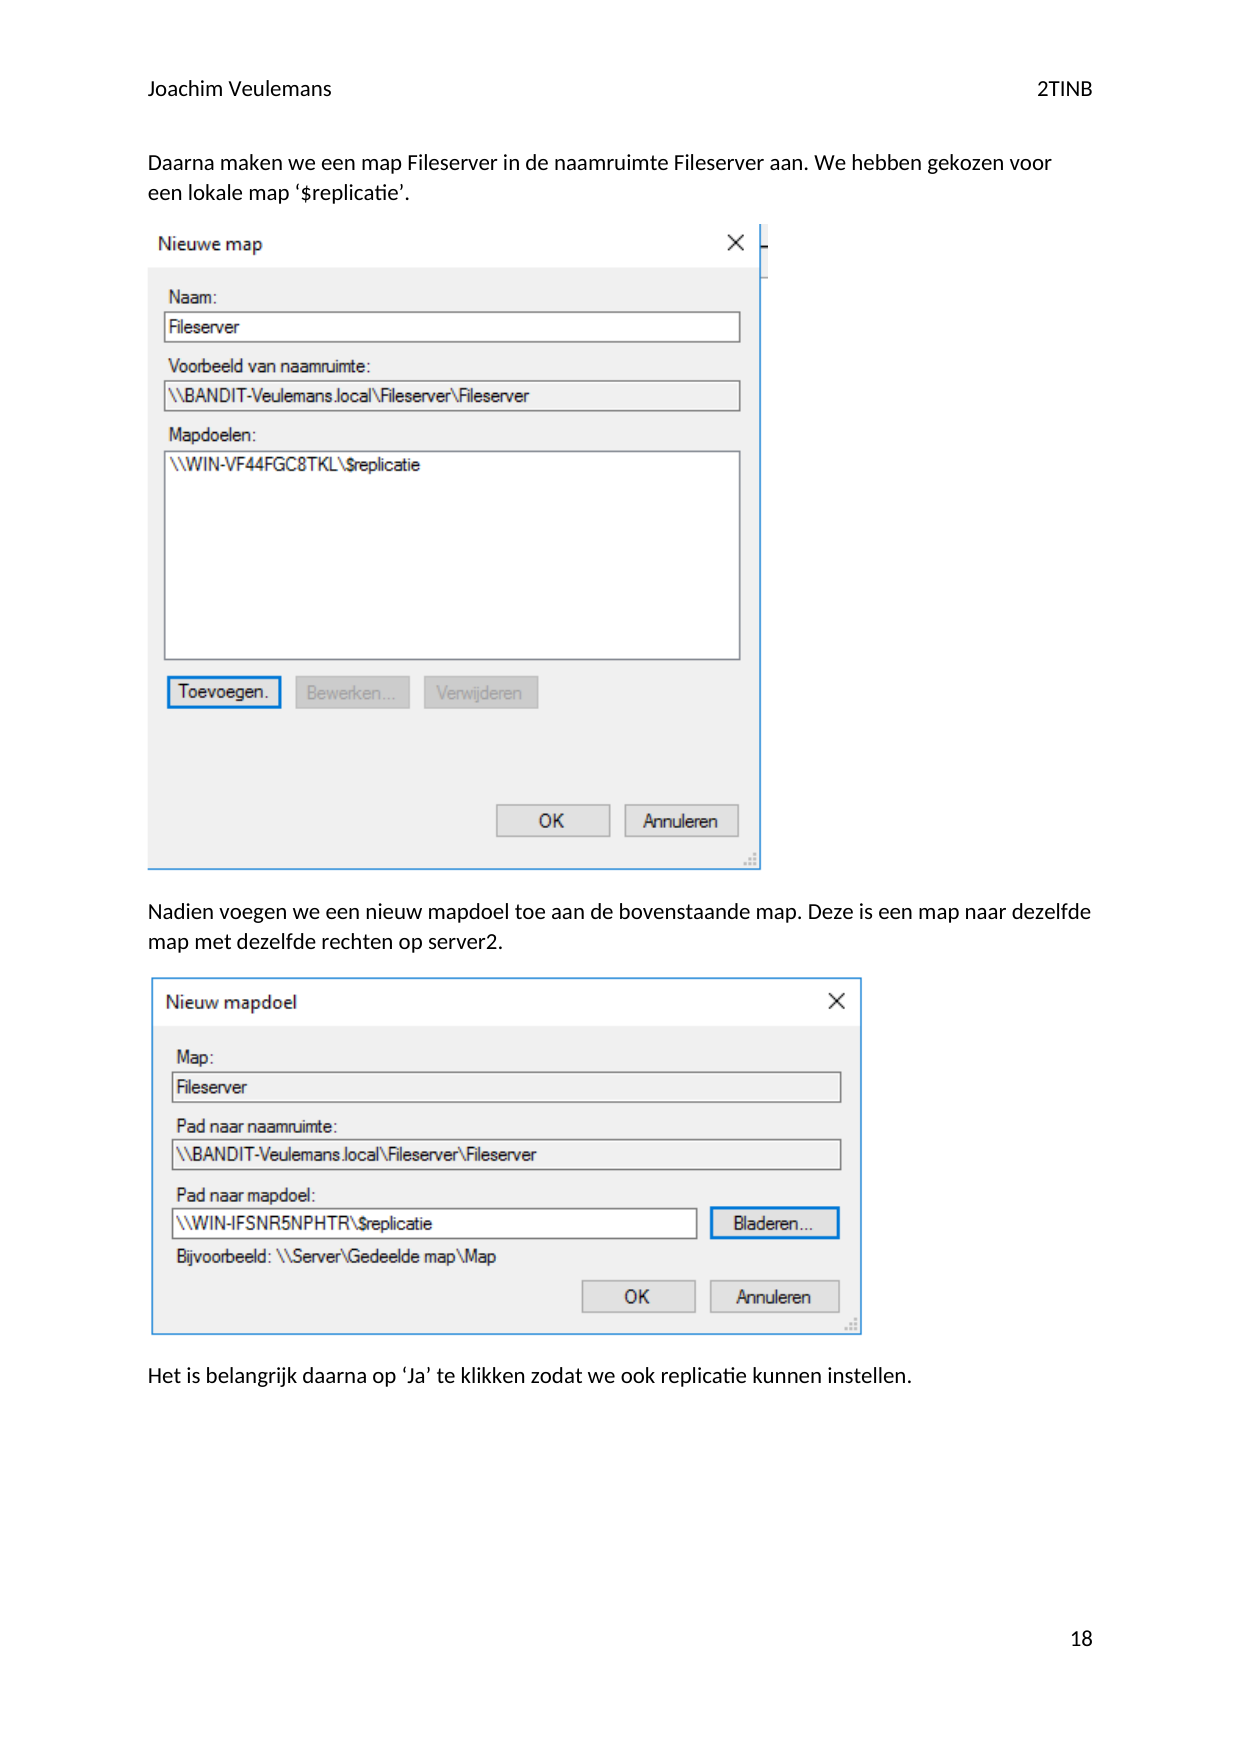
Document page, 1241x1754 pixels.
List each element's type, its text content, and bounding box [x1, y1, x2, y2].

text Daarna maken we een map Fileserver in de naamruimte Fileserver aan. We hebben gekozen voor een lokale map ‘$replicatie’. [148, 148, 1093, 206]
text Nadien voegen we een nieuw mapdoel toe aan de bovenstaande map. Deze is een map naar dezelfde map met dezelfde rechten op server2. [148, 897, 1093, 955]
text Het is belangrijk daarna op ‘Ja’ te klikken zodat we ook replicatie kunnen instellen. [148, 1361, 1093, 1389]
picture [147, 973, 873, 1343]
picture [147, 224, 768, 878]
